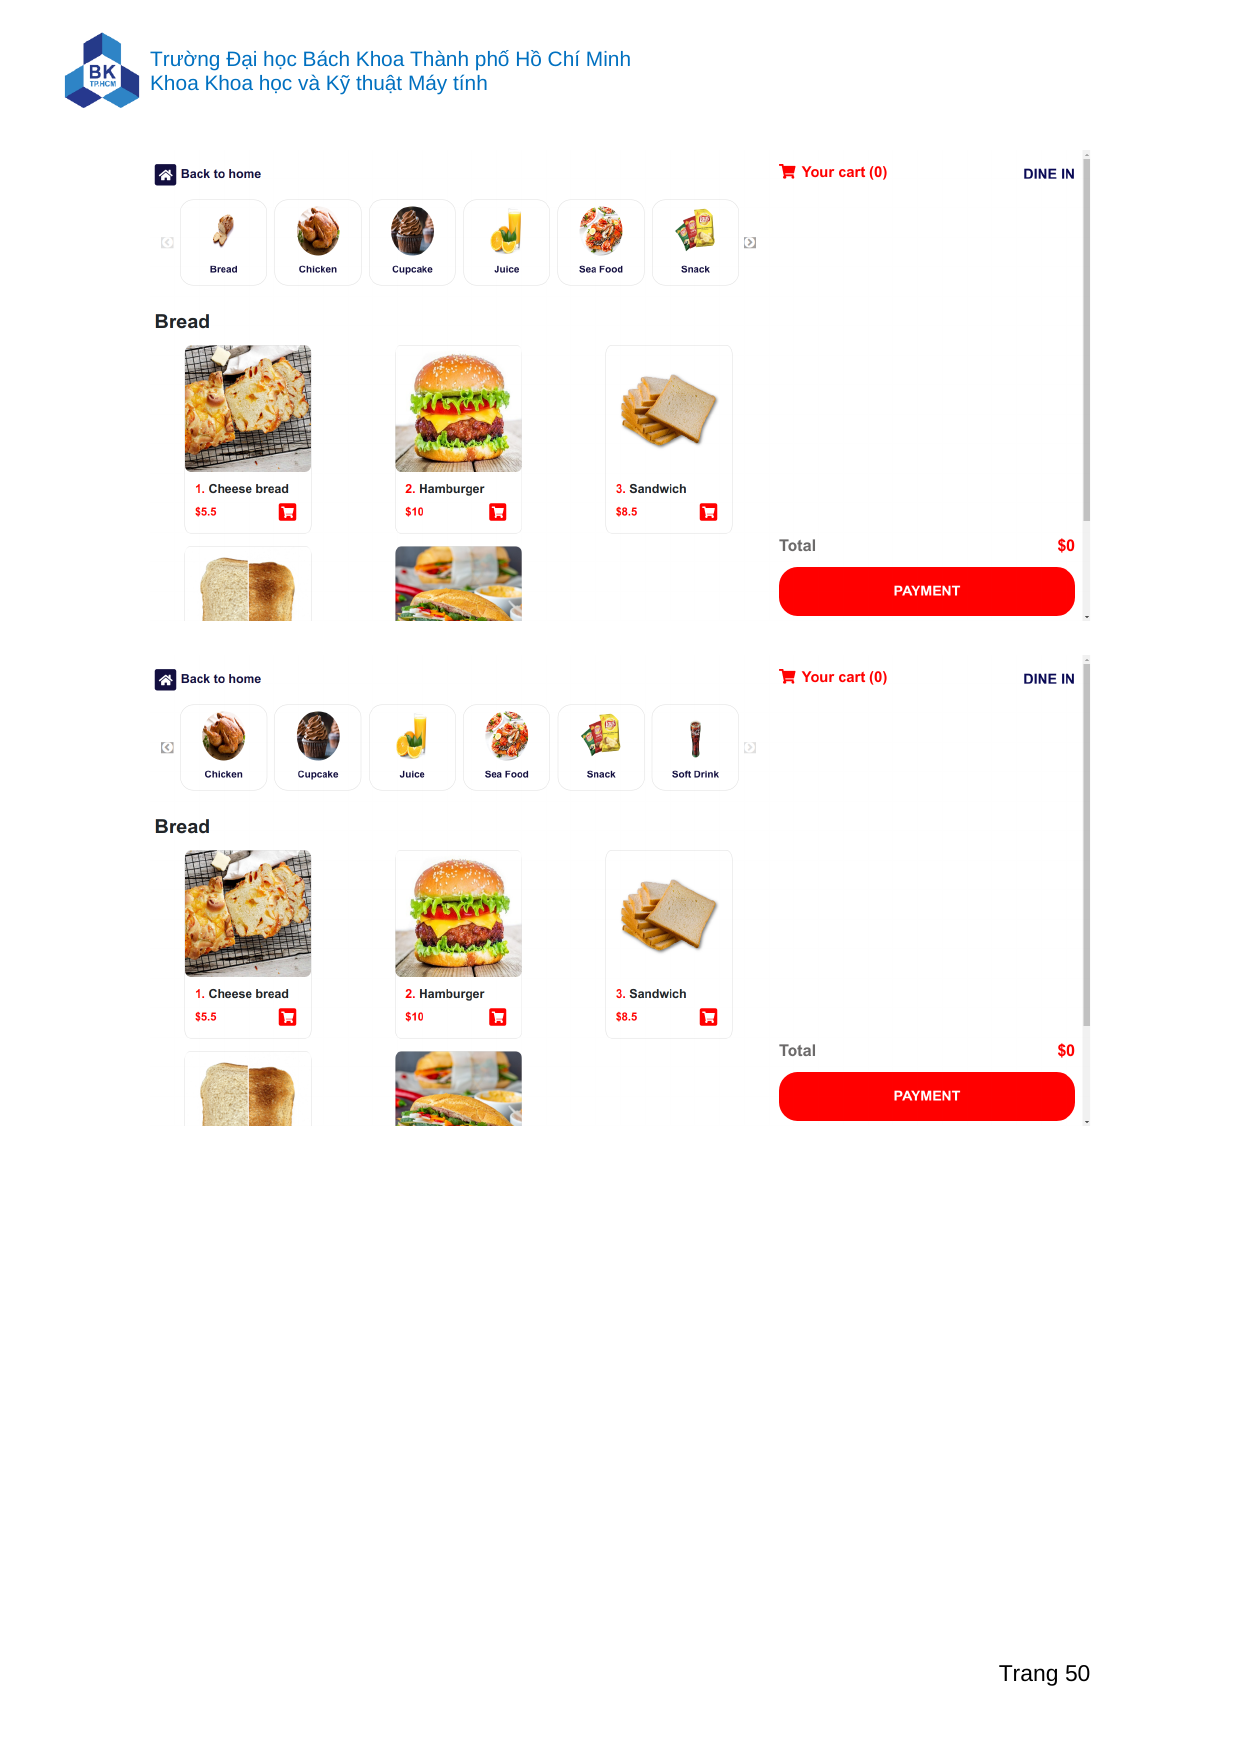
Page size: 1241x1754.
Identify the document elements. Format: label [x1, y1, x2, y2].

picture [44, 29, 149, 110]
picture [150, 150, 1091, 621]
picture [150, 655, 1091, 1126]
